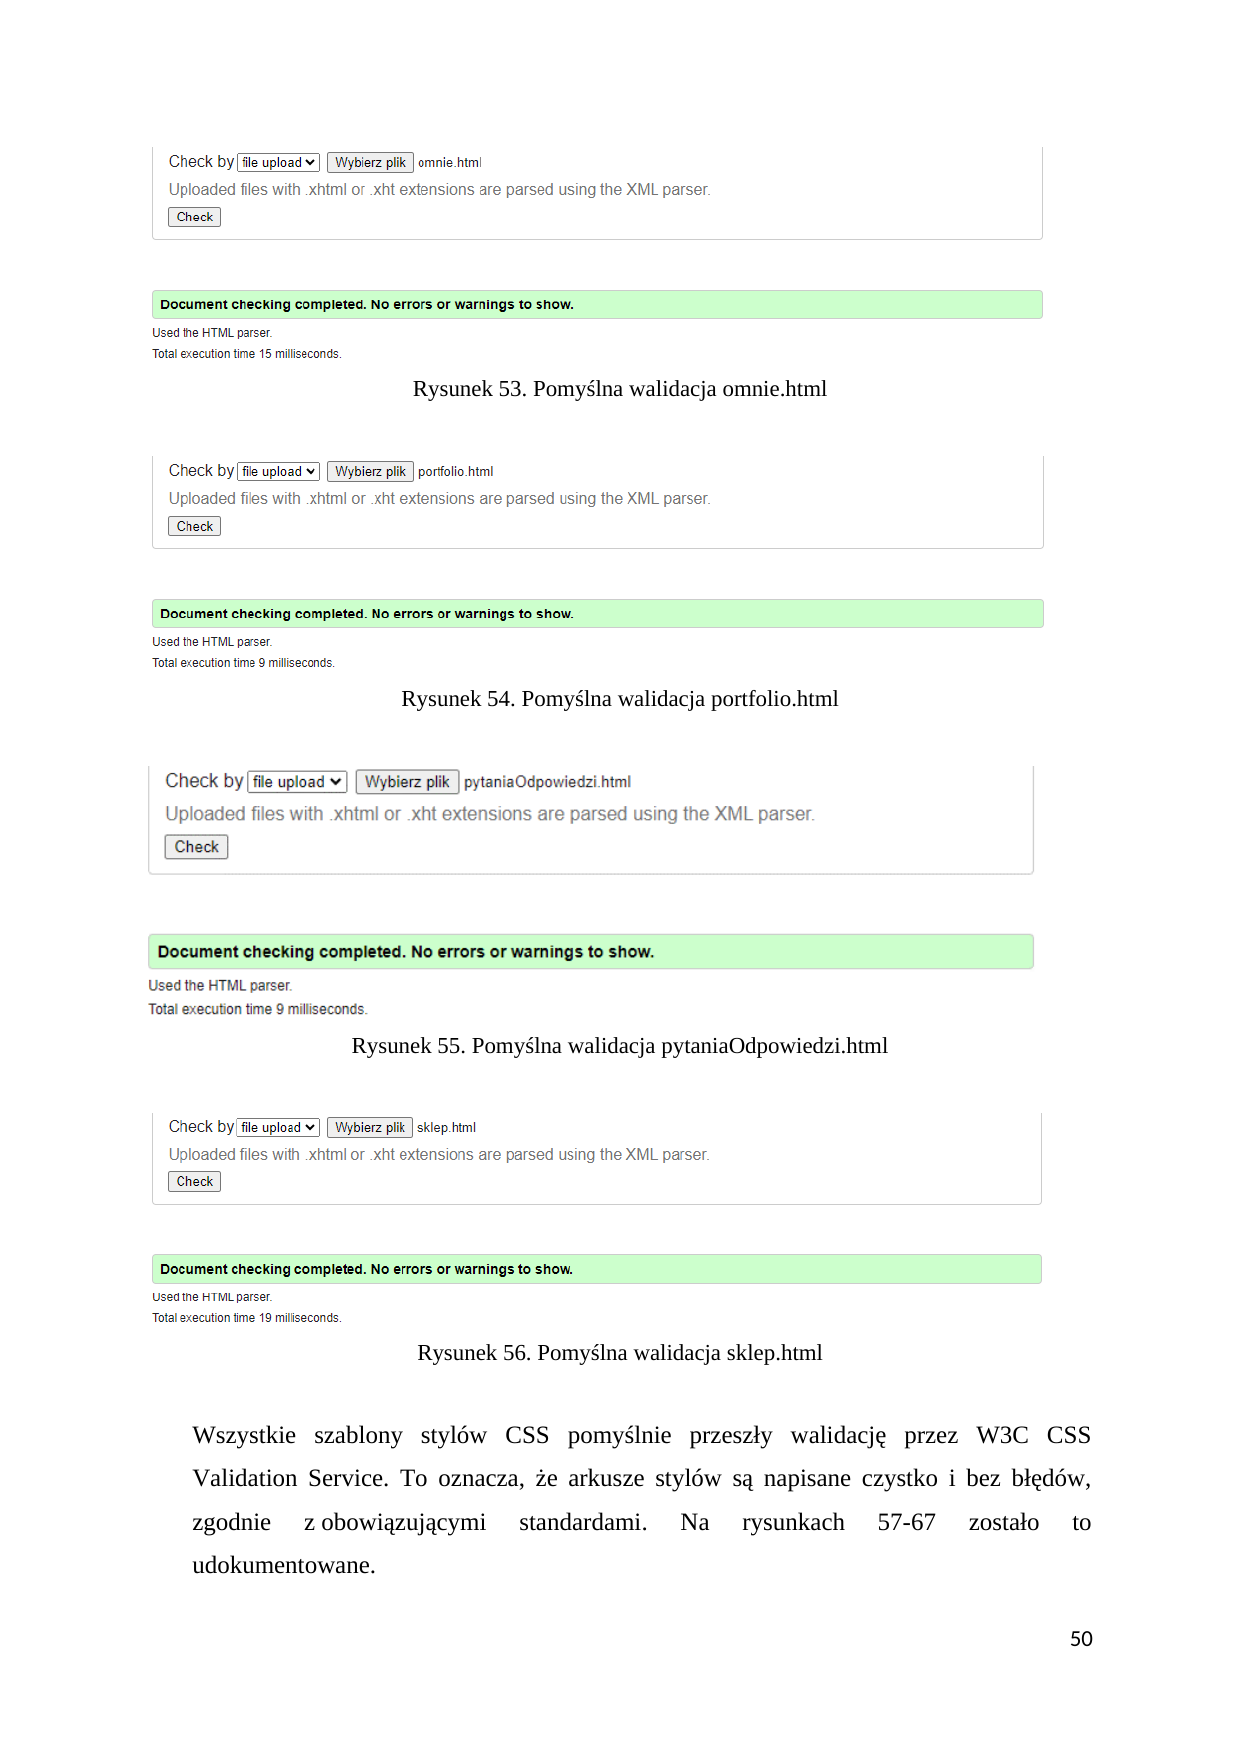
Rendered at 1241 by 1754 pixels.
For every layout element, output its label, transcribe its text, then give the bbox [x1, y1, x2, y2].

text Rysunek 54. Pomyślna walidacja portfolio.html [148, 685, 1093, 711]
list Wszystkie szablony stylów CSS pomyślnie przeszły walidację przez W3C CSS Validation Service. To oznacza, że arkusze stylów są napisane czystko i bez błędów, zgodnie z obowiązującymi standardami. Na rysunkach 57-67 zostało to udokumentowane. [192, 1420, 1093, 1578]
picture [147, 1113, 1049, 1325]
picture [147, 147, 1048, 362]
picture [147, 456, 1049, 671]
picture [147, 766, 1040, 1019]
text Rysunek 55. Pomyślna walidacja pytaniaOdpowiedzi.html [148, 1032, 1093, 1058]
text Rysunek 53. Pomyślna walidacja omnie.html [148, 375, 1093, 402]
text Rysunek 56. Pomyślna walidacja sklep.html [148, 1339, 1093, 1365]
